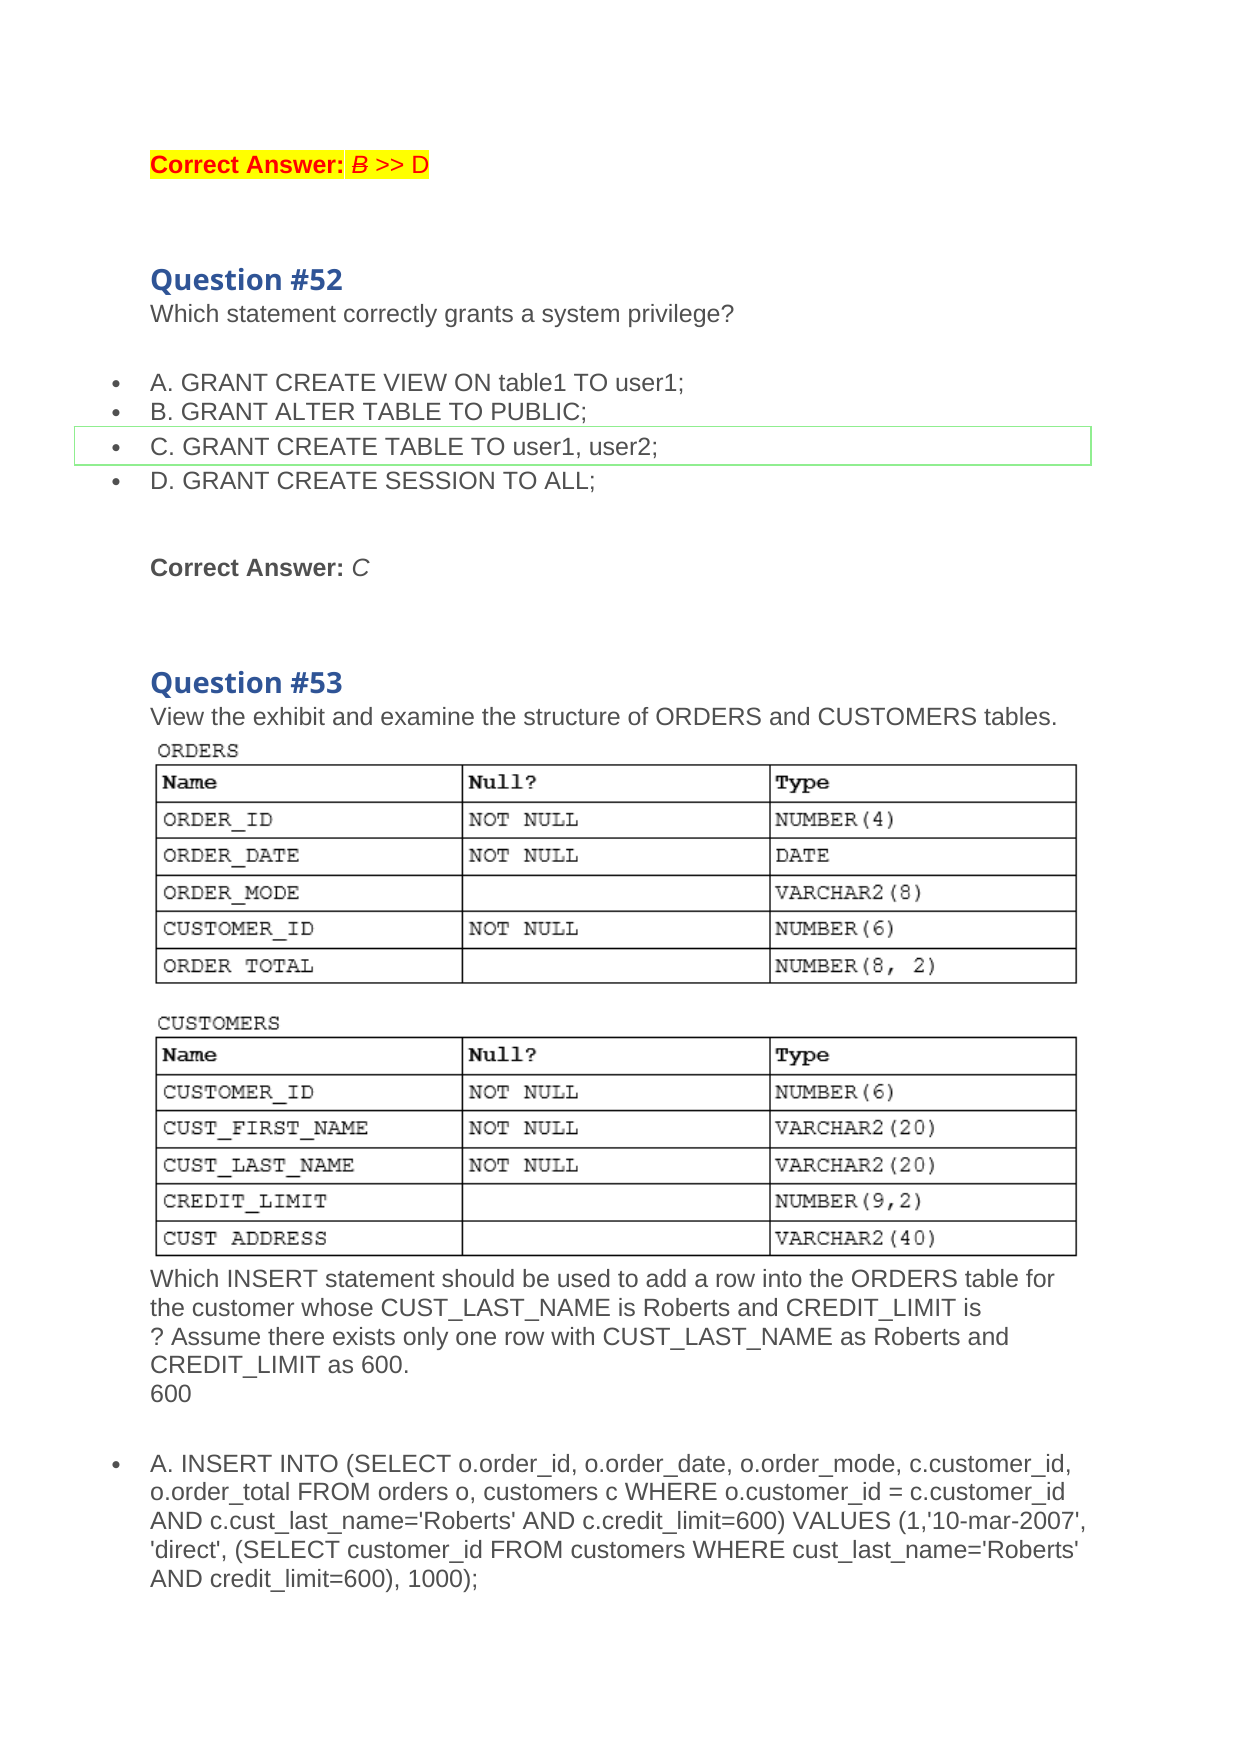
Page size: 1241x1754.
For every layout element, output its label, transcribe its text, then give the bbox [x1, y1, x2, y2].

list B. GRANT ALTER TABLE TO PUBLIC; [112, 397, 1090, 426]
list A. INSERT INTO (SELECT o.order_id, o.order_date, o.order_mode, c.customer_id, o.order_total FROM orders o, customers c WHERE o.customer_id = c.customer_id AND c.cust_last_name='Roberts' AND c.credit_limit=600) VALUES (1,'10-mar-2007', 'direct', (SELECT customer_id FROM customers WHERE cust_last_name='Roberts' AND credit_limit=600), 1000); [112, 1449, 1090, 1592]
text Correct Answer: C [150, 553, 1090, 612]
text View the exhibit and examine the structure of ORDERS and CUSTOMERS tables. Which INSERT statement should be used to add a row into the ORDERS table for the customer whose CUST_LAST_NAME is Roberts and CREDIT_LIMIT is ? Assume there exists only one row with CUST_LAST_NAME as Roberts and CREDIT_LIMIT as 600. 600 [150, 702, 1090, 730]
text View the exhibit and examine the structure of ORDERS and CUSTOMERS tables. Which INSERT statement should be used to add a row into the ORDERS table for the customer whose CUST_LAST_NAME is Roberts and CREDIT_LIMIT is ? Assume there exists only one row with CUST_LAST_NAME as Roberts and CREDIT_LIMIT as 600. 600 [150, 1265, 1090, 1408]
text Which statement correctly grants a system privilege? [150, 299, 1090, 328]
list C. GRANT CREATE TABLE TO user1, user2; [75, 427, 1090, 464]
subtitle Question #52 [150, 259, 1090, 299]
picture [150, 730, 1090, 1265]
list A. GRANT CREATE VIEW ON table1 TO user1; [112, 368, 1090, 397]
text Correct Answer: B >> D [150, 150, 1090, 209]
list D. GRANT CREATE SESSION TO ALL; [112, 466, 1090, 495]
subtitle Question #53 [150, 662, 1090, 702]
